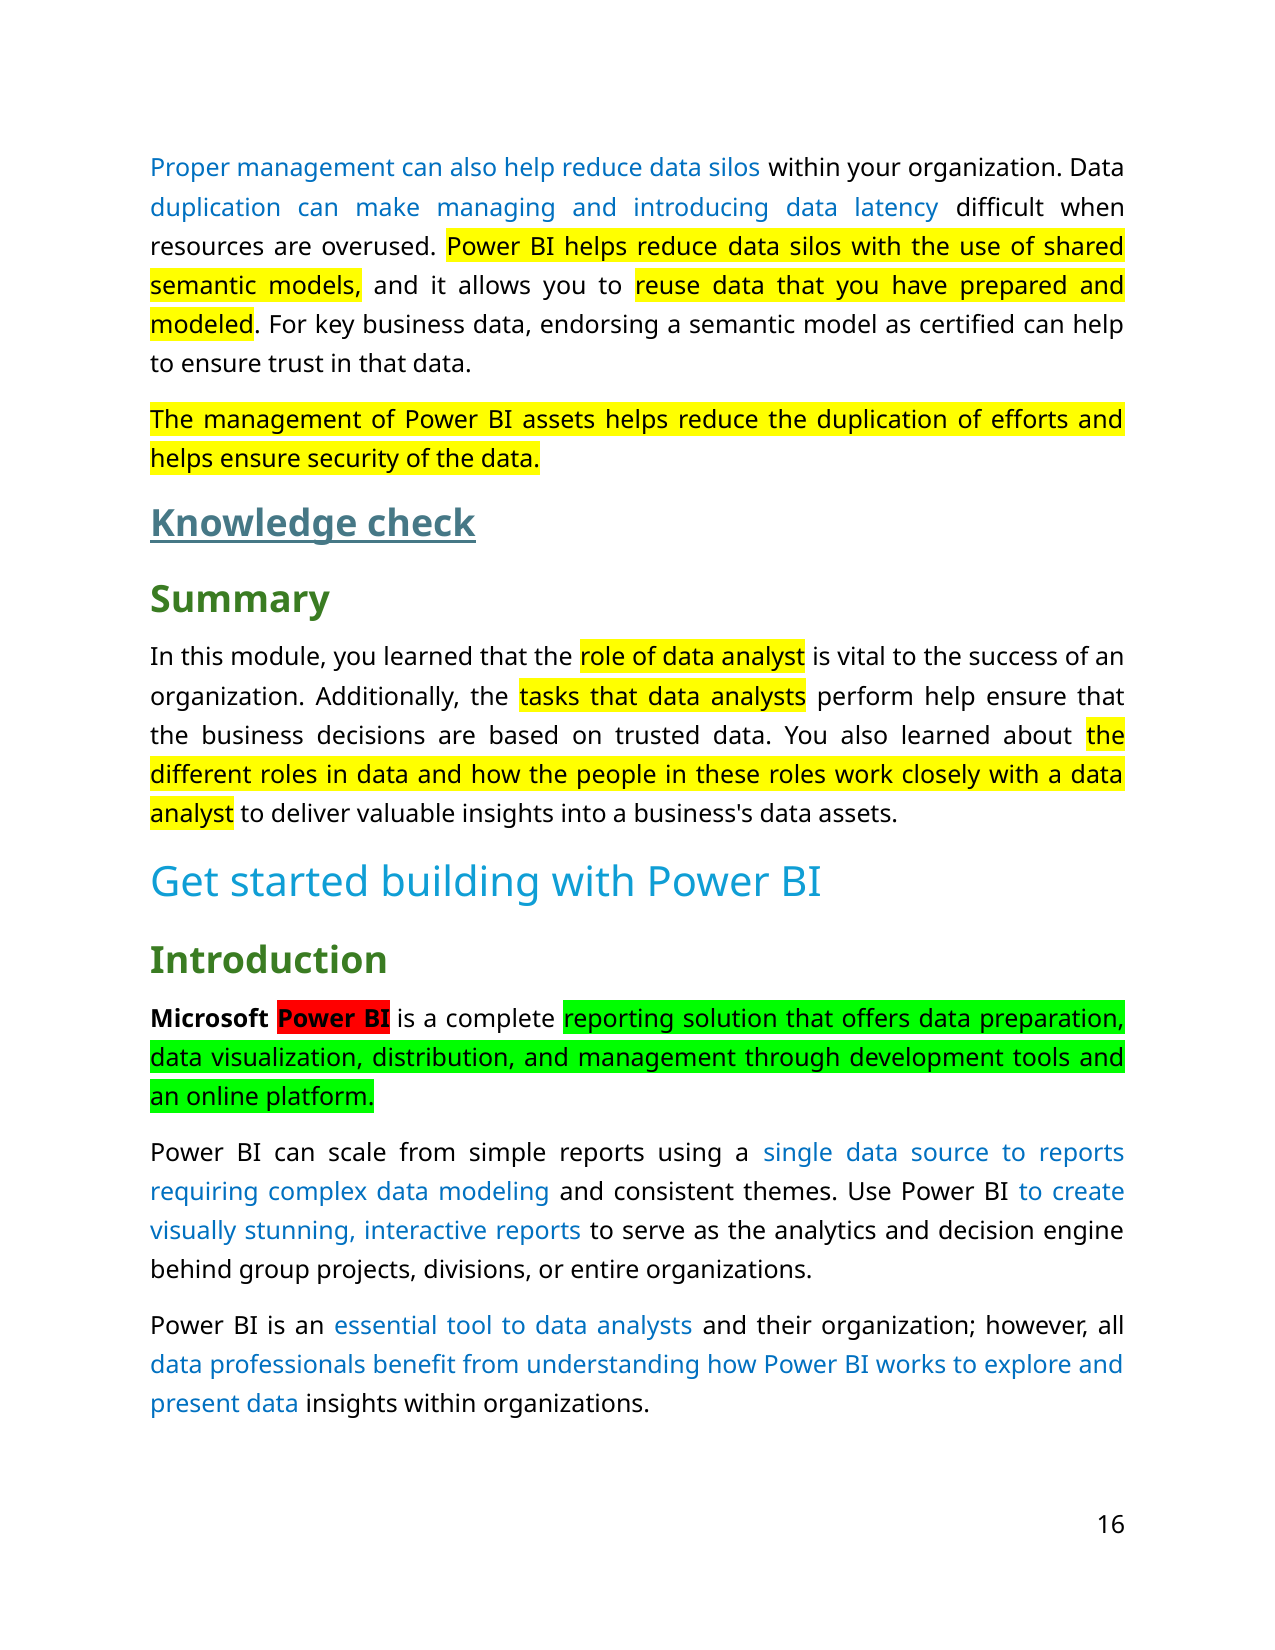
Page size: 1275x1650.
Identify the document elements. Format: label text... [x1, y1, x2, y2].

subtitle Introduction [150, 933, 1125, 984]
text Power BI is an essential tool to data analysts and their organization; however, all data professionals benefit from understanding how Power BI works to explore and present data insights within organizations. [150, 1308, 1125, 1420]
text Microsoft Power BI is a complete reporting solution that offers data preparation, data visualization, distribution, and management through development tools and an online platform. [150, 1073, 1125, 1113]
text Proper management can also help reduce data silos within your organization. Data duplication can make managing and introducing data latency difficult when resources are overused. Power BI helps reduce data silos with the use of shared semantic models, and it allows you to reuse data that you have prepared and modeled. For key business data, endorsing a semantic model as certified can help to ensure trust in that data. [150, 150, 1125, 380]
text Power BI can scale from simple reports using a single data source to reports requiring complex data modeling and consistent themes. Use Power BI to create visually stunning, interactive reports to serve as the analytics and decision engine behind group projects, divisions, or entire organizations. [150, 1134, 1125, 1286]
subtitle Get started building with Power BI [150, 851, 1125, 908]
subtitle Summary [150, 572, 1125, 623]
subtitle Knowledge check [150, 497, 1125, 548]
text In this module, you learned that the role of data analyst is vital to the success of an organization. Additionally, the tasks that data analysts perform help ensure that the business decisions are based on trusted data. You also learned about the different roles in data and how the people in these roles work closely with a data analyst to deliver valuable insights into a business's data assets. [150, 791, 1125, 830]
text The management of Power BI assets helps reduce the duplication of efforts and helps ensure security of the data. [150, 436, 1125, 475]
text In this module, you learned that the role of data analyst is vital to the success of an organization. Additionally, the tasks that data analysts perform help ensure that the business decisions are based on trusted data. You also learned about the different roles in data and how the people in these roles work closely with a data analyst to deliver valuable insights into a business's data assets. [150, 639, 1125, 756]
text Microsoft Power BI is a complete reporting solution that offers data preparation, data visualization, distribution, and management through development tools and an online platform. [150, 1000, 1125, 1040]
